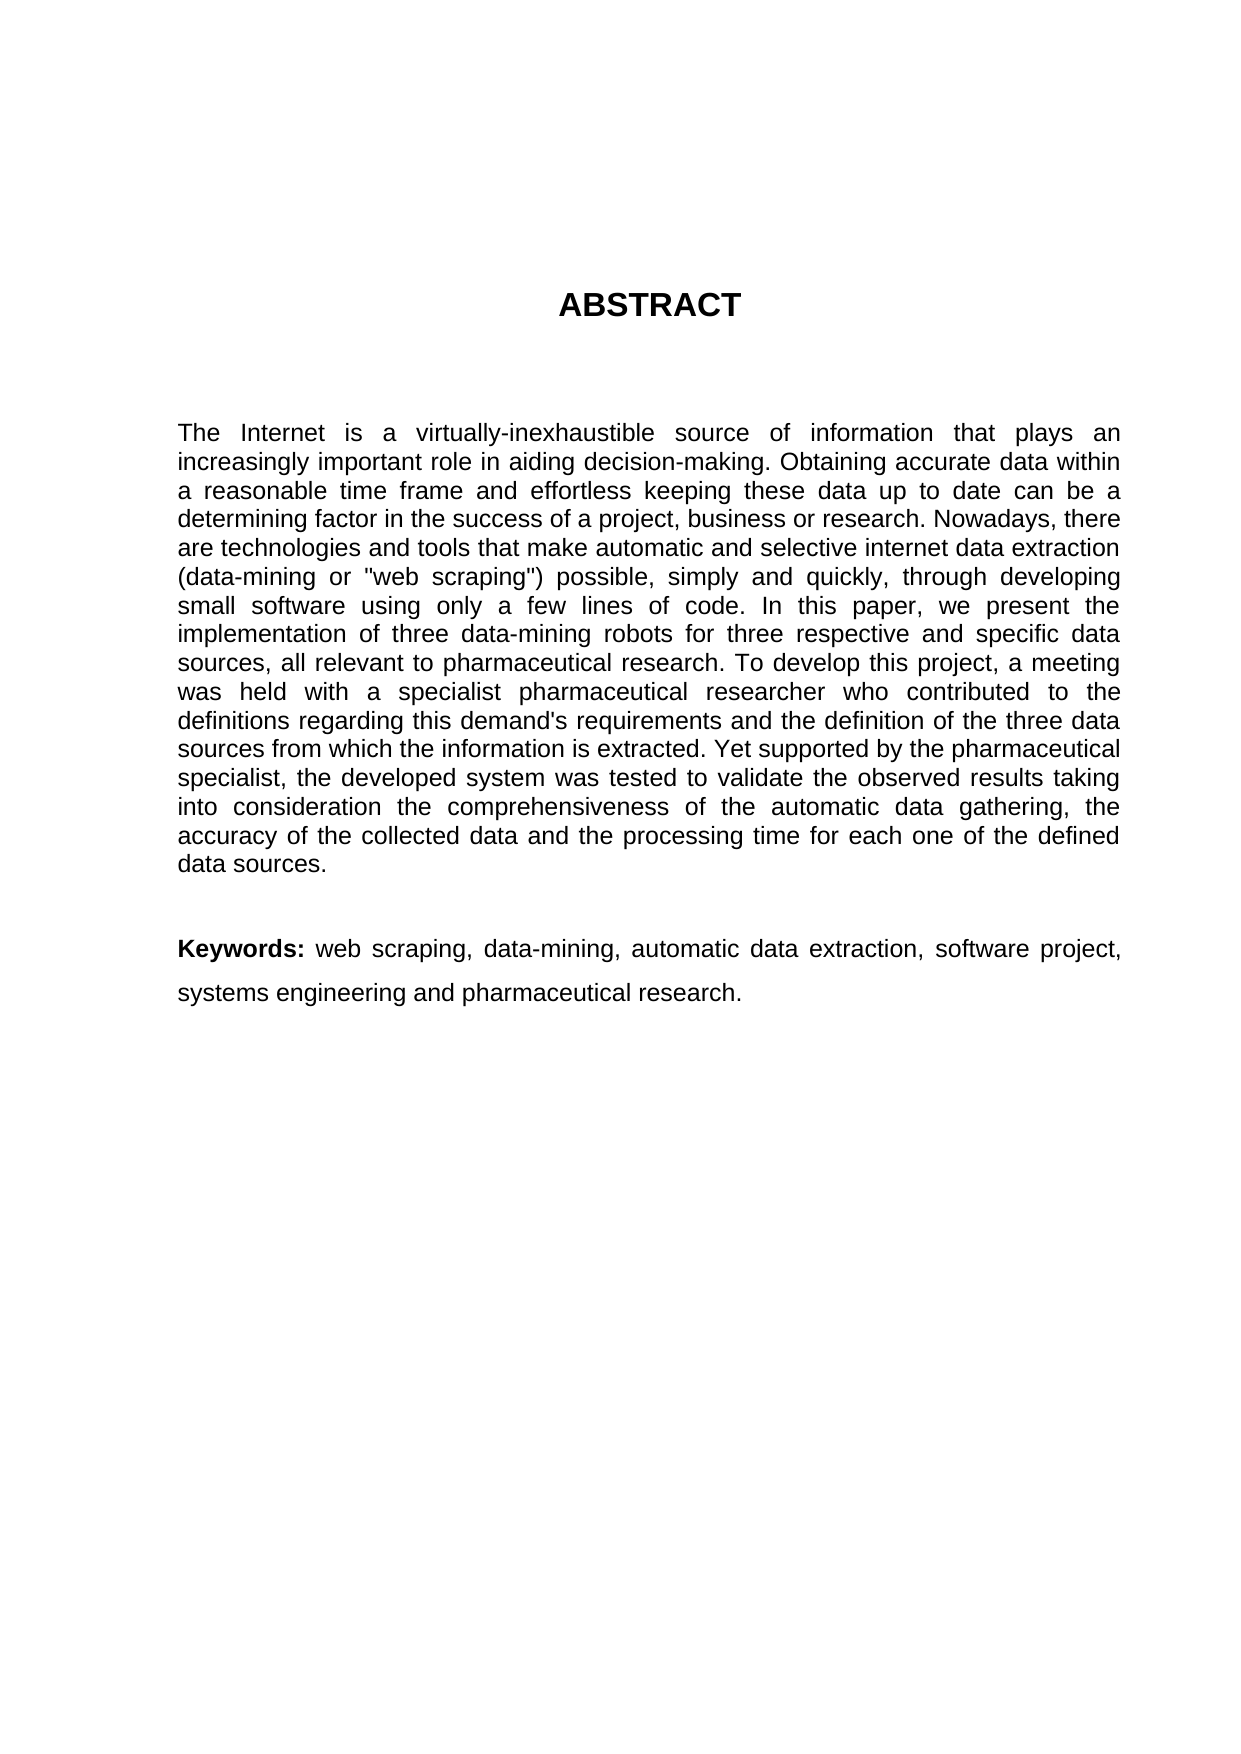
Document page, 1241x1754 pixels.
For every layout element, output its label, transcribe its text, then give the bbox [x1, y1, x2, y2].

text The Internet is a virtually-inexhaustible source of information that plays an increasingly important role in aiding decision-making. Obtaining accurate data within a reasonable time frame and effortless keeping these data up to date can be a determining factor in the success of a project, business or research. Nowadays, there are technologies and tools that make automatic and selective internet data extraction (data-mining or "web scraping") possible, simply and quickly, through developing small software using only a few lines of code. In this paper, we present the implementation of three data-mining robots for three respective and specific data sources, all relevant to pharmaceutical research. To develop this project, a meeting was held with a specialist pharmaceutical researcher who contributed to the definitions regarding this demand's requirements and the definition of the three data sources from which the information is extracted. Yet supported by the pharmaceutical specialist, the developed system was tested to validate the observed results taking into consideration the comprehensiveness of the automatic data gathering, the accuracy of the collected data and the processing time for each one of the defined data sources. [177, 418, 1122, 878]
list ABSTRACT [177, 286, 1122, 324]
text Keywords: web scraping, data-mining, automatic data extraction, software project, systems engineering and pharmaceutical research. [177, 934, 1122, 1006]
